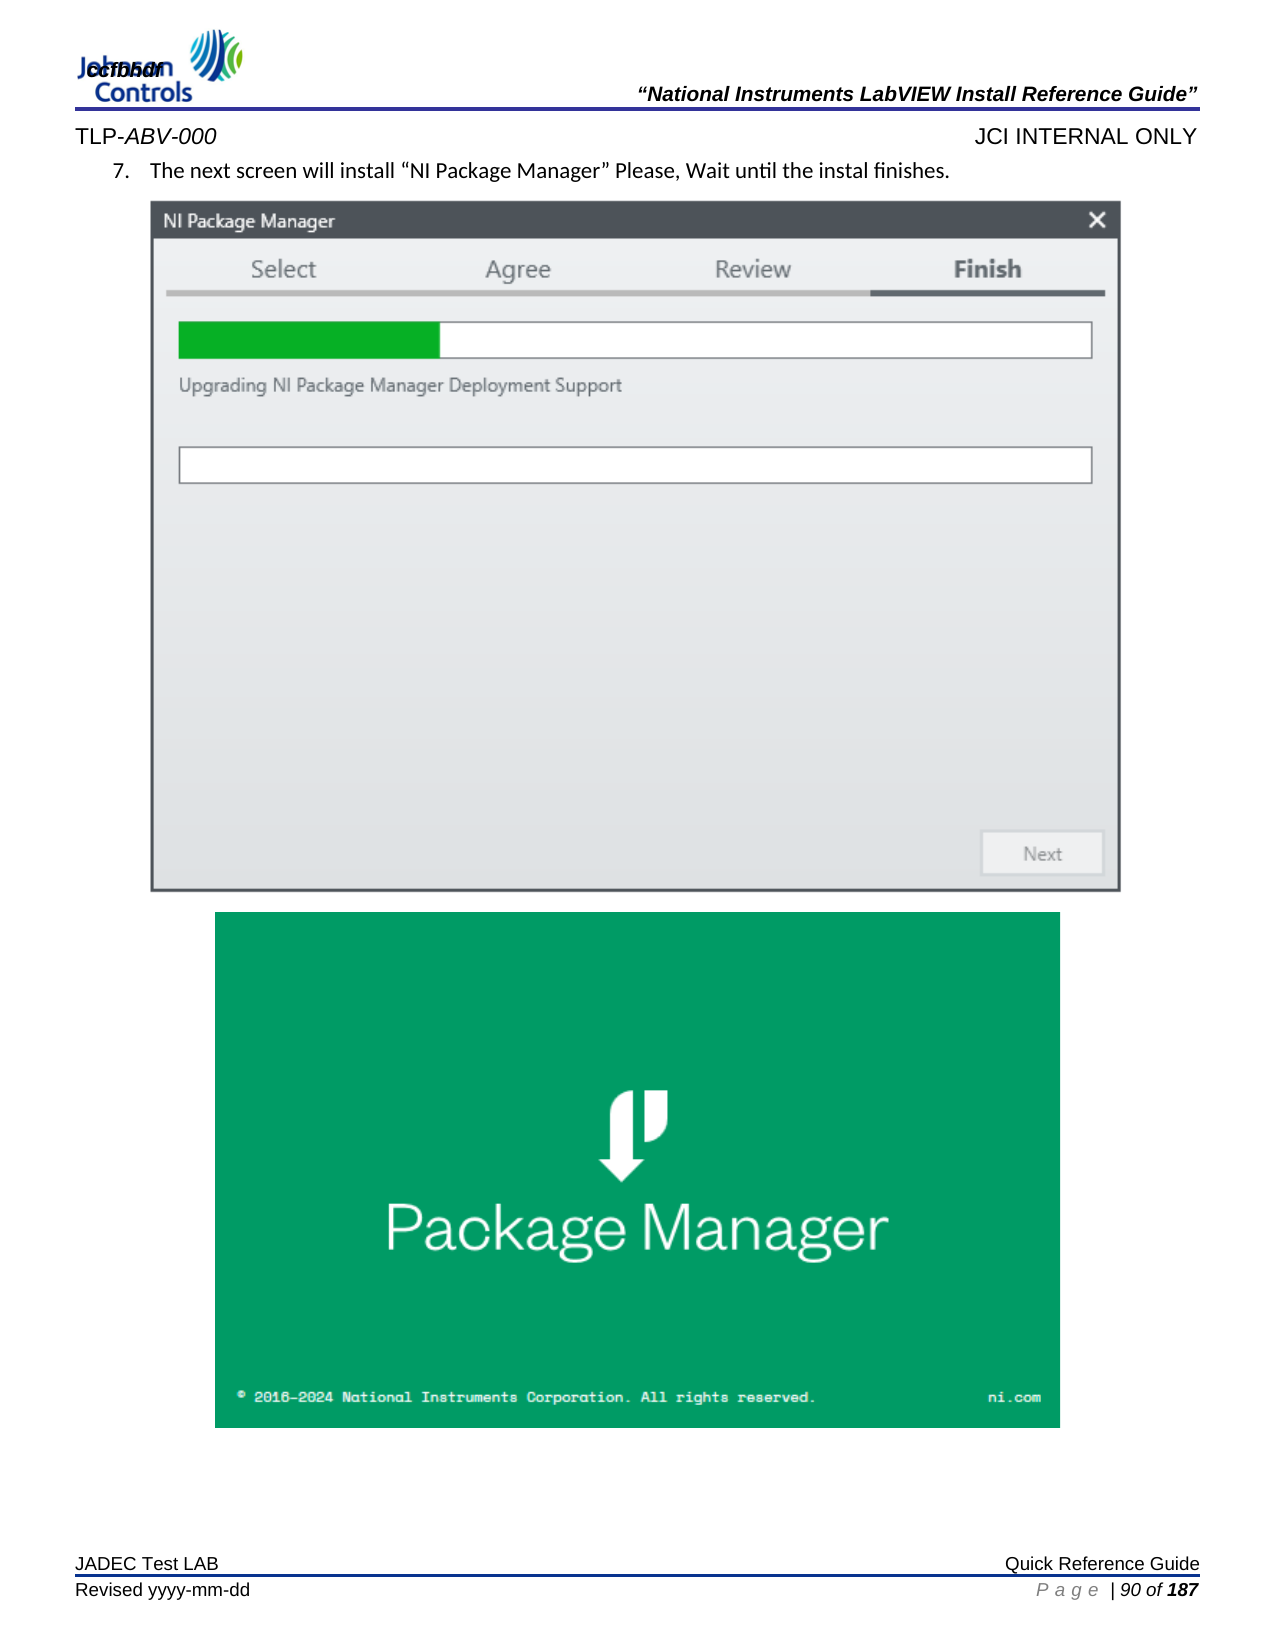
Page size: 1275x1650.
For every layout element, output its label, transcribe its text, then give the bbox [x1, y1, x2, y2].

picture [215, 912, 1061, 1428]
picture [76, 26, 246, 105]
picture [143, 195, 1132, 900]
list The next screen will install “NI Package Manager” Please, Wait until the instal finishes. [112, 156, 1200, 184]
